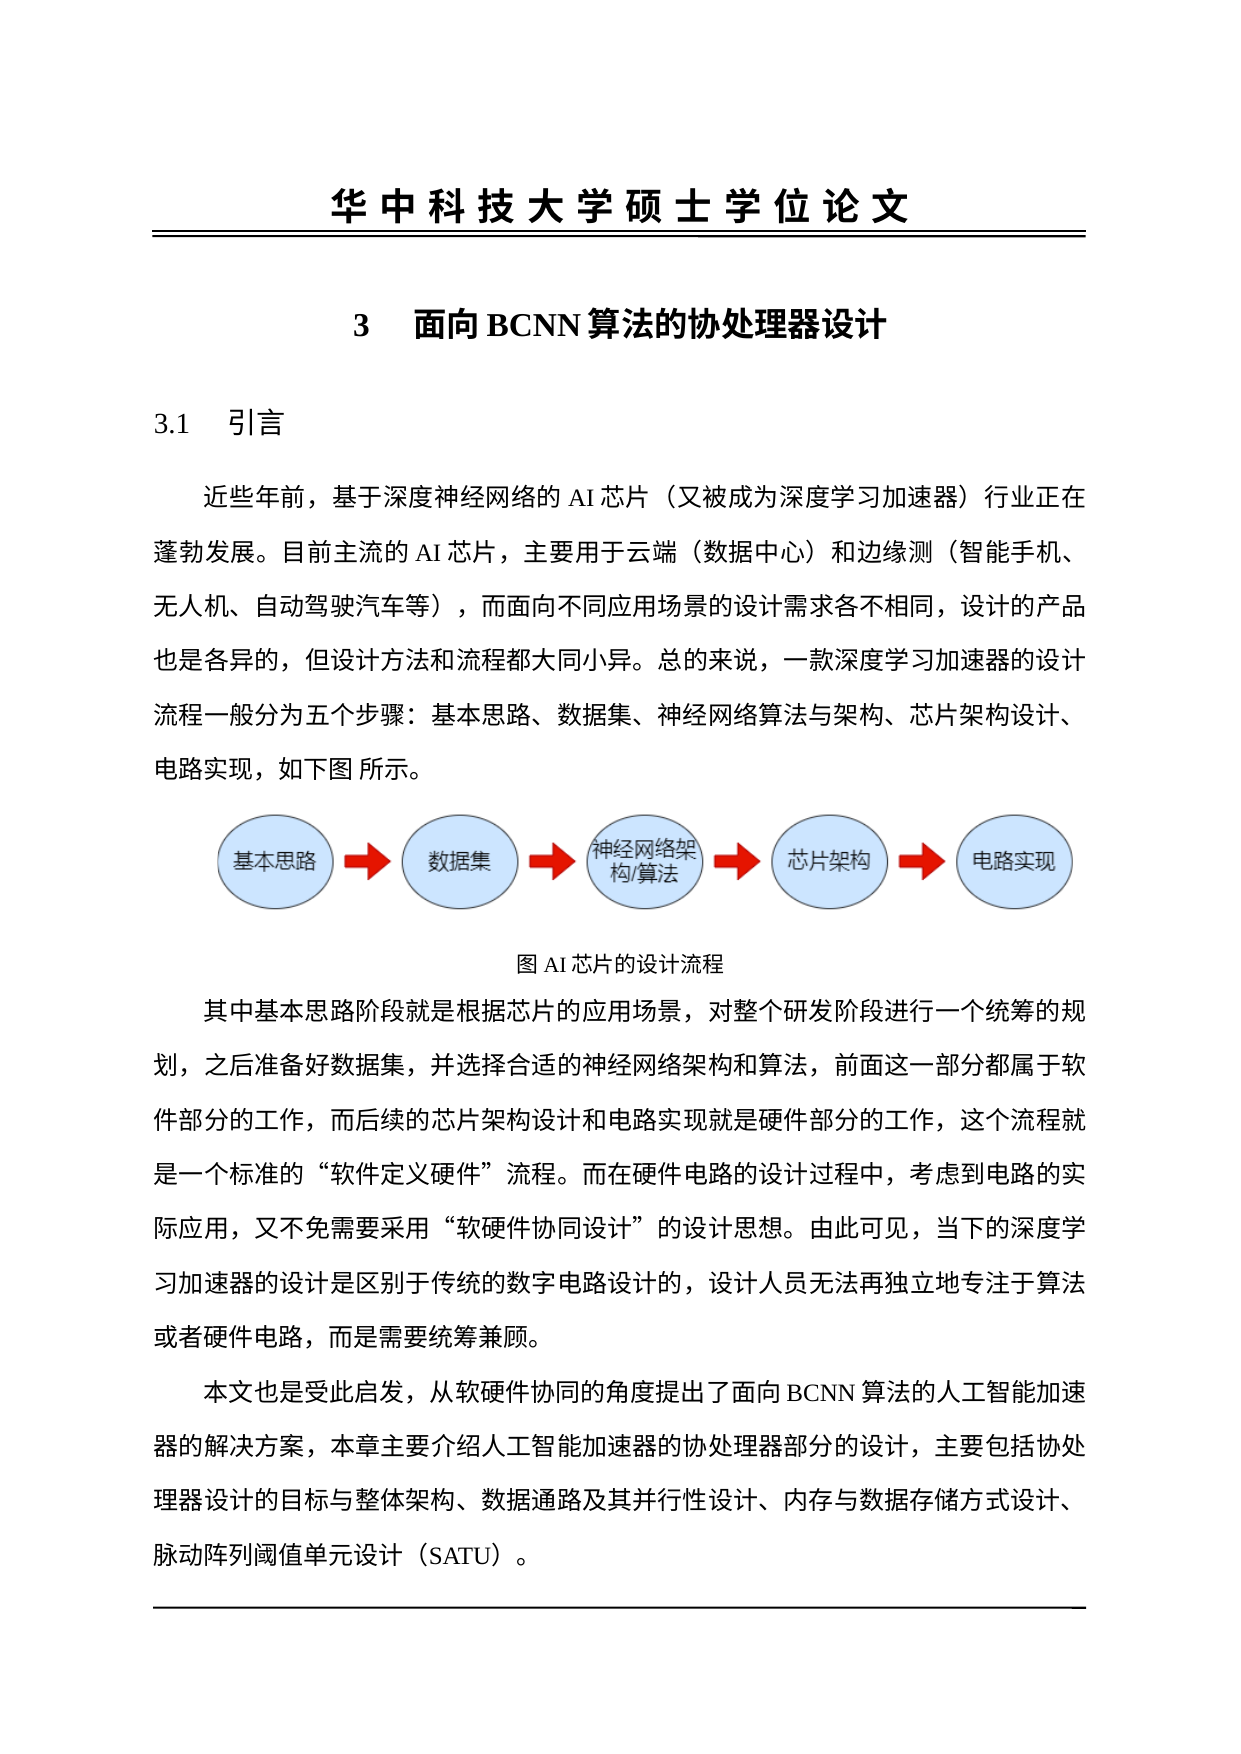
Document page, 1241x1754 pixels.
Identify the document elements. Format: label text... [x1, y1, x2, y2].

subtitle 引言 [153, 399, 1087, 442]
text 本文也是受此启发，从软硬件协同的角度提出了面向BCNN算法的人工智能加速器的解决方案，本章主要介绍人工智能加速器的协处理器部分的设计，主要包括协处理器设计的目标与整体架构、数据通路及其并行性设计、内存与数据存储方式设计、脉动阵列阈值单元设计（SATU）。 [153, 1372, 1087, 1571]
subtitle 面向BCNN算法的协处理器设计 [153, 298, 1087, 346]
text 近些年前，基于深度神经网络的AI芯片（又被成为深度学习加速器）行业正在蓬勃发展。目前主流的AI芯片，主要用于云端（数据中心）和边缘测（智能手机、无人机、自动驾驶汽车等），而面向不同应用场景的设计需求各不相同，设计的产品也是各异的，但设计方法和流程都大同小异。总的来说，一款深度学习加速器的设计流程一般分为五个步骤：基本思路、数据集、神经网络算法与架构、芯片架构设计、电路实现，如下图 所示。 [153, 478, 1087, 786]
text 图 AI芯片的设计流程 [153, 947, 1087, 979]
text 其中基本思路阶段就是根据芯片的应用场景，对整个研发阶段进行一个统筹的规划，之后准备好数据集，并选择合适的神经网络架构和算法，前面这一部分都属于软件部分的工作，而后续的芯片架构设计和电路实现就是硬件部分的工作，这个流程就是一个标准的“软件定义硬件”流程。而在硬件电路的设计过程中，考虑到电路的实际应用，又不免需要采用“软硬件协同设计”的设计思想。由此可见，当下的深度学习加速器的设计是区别于传统的数字电路设计的，设计人员无法再独立地专注于算法或者硬件电路，而是需要统筹兼顾。 [153, 991, 1087, 1354]
picture [217, 803, 1073, 921]
